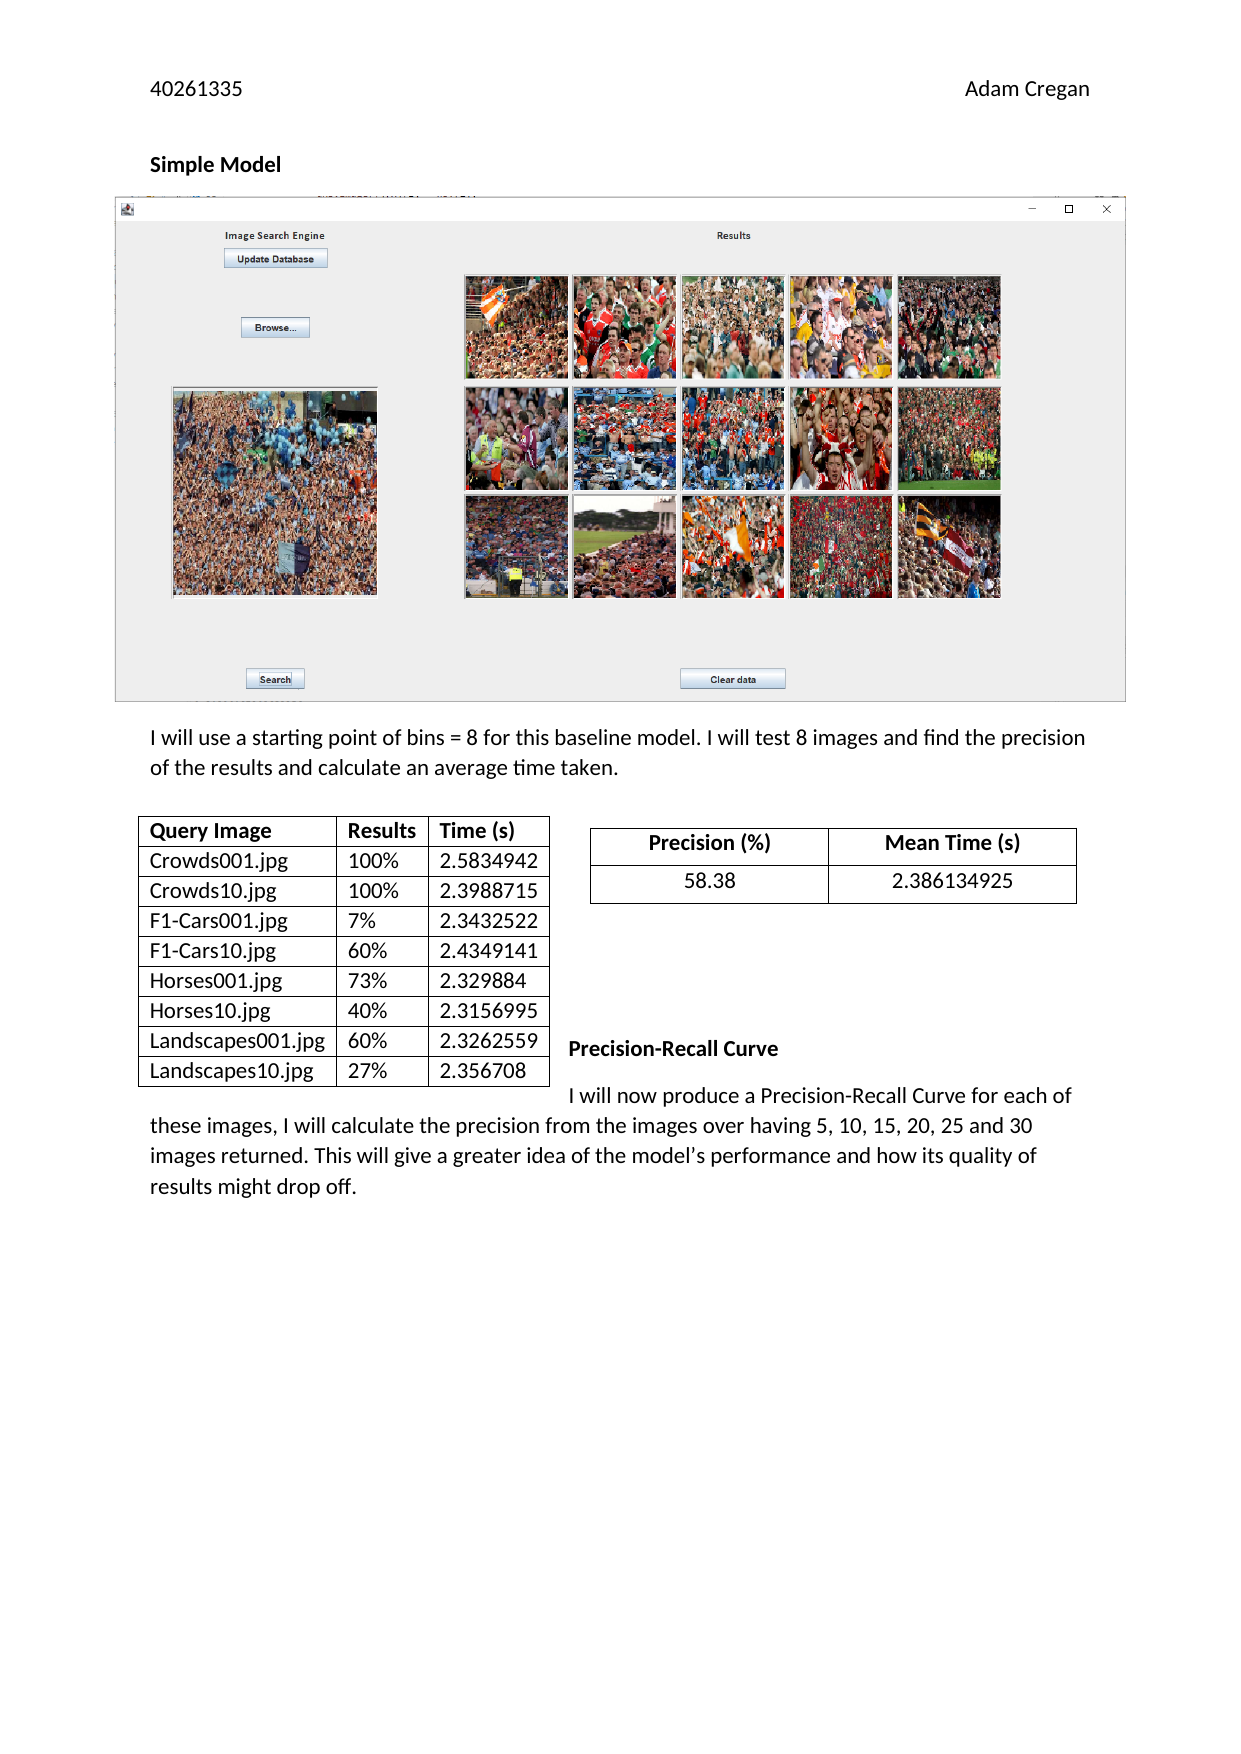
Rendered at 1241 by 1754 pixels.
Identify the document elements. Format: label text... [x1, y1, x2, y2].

text I will now produce a Precision-Recall Curve for each of these images, I will calculate the precision from the images over having 5, 10, 15, 20, 25 and 30 images returned. This will give a greater idea of the model’s performance and how its quality of results might drop off. [150, 1081, 1090, 1200]
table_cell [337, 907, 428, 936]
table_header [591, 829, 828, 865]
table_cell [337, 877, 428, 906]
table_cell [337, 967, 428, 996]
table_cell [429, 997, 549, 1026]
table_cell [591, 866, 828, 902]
text Simple Model [150, 150, 1090, 178]
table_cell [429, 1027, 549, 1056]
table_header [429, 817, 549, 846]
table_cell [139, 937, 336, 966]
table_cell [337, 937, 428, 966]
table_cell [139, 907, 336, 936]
text I will use a starting point of bins = 8 for this baseline model. I will test 8 images and find the precision of the results and calculate an average time taken. [150, 702, 1090, 781]
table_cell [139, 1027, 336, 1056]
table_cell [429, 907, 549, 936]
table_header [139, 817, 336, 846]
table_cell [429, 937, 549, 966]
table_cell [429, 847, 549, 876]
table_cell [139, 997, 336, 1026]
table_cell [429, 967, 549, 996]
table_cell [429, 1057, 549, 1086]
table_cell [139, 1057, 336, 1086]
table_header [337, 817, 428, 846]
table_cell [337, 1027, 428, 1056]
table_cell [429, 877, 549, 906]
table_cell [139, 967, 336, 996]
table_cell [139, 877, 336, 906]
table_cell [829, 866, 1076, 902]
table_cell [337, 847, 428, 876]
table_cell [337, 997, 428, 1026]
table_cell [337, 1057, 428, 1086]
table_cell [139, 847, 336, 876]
text Precision-Recall Curve [550, 1034, 1090, 1062]
picture [114, 196, 1126, 702]
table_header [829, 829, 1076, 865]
